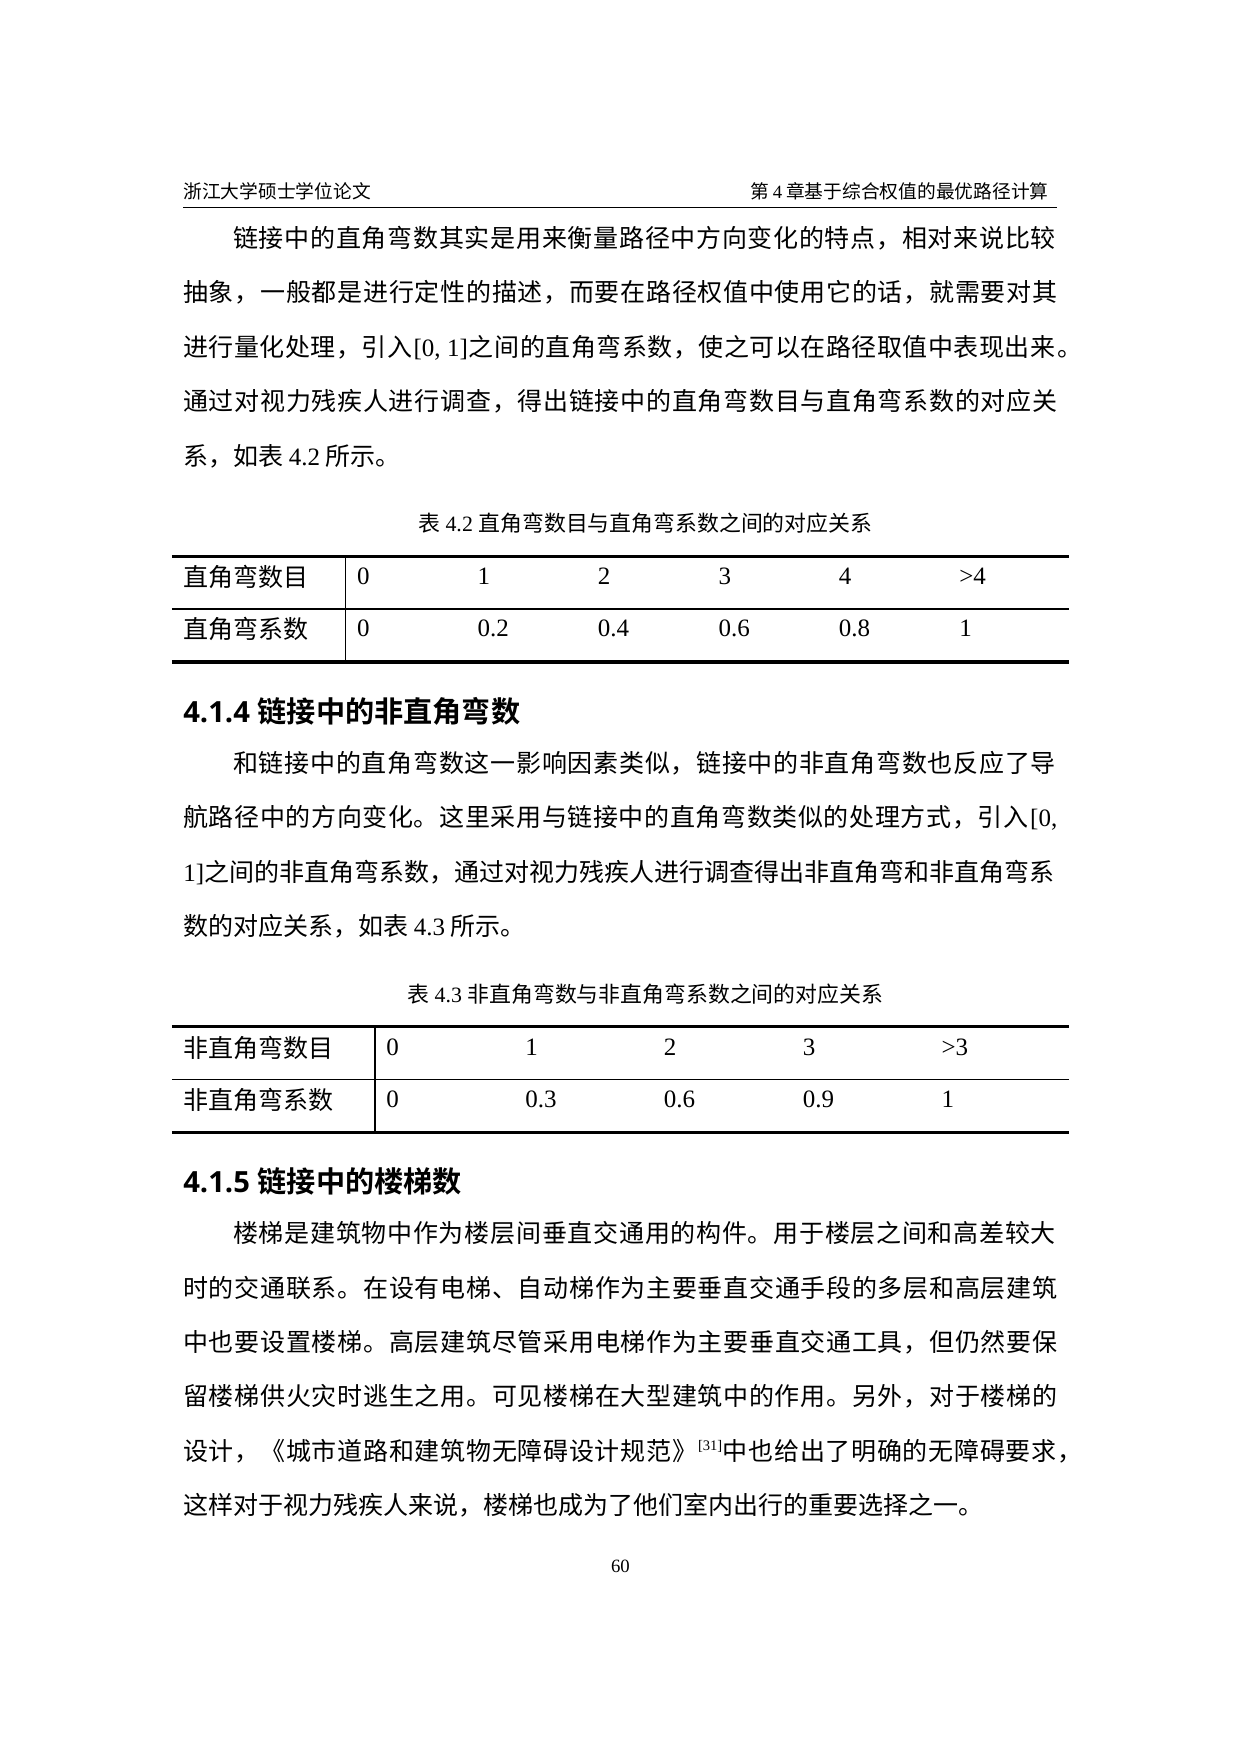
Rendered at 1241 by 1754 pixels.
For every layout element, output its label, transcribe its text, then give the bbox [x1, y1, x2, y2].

table_header 2 [586, 558, 707, 608]
table_cell 0.6 [707, 610, 827, 660]
table_header 0 [376, 1028, 514, 1079]
table_header 直角弯数目 [172, 558, 345, 608]
table_cell 直角弯系数 [172, 610, 345, 660]
table_header 4 [828, 558, 948, 608]
table_cell 0.9 [791, 1080, 930, 1131]
table_header 3 [791, 1028, 930, 1079]
table_header 非直角弯数目 [172, 1028, 374, 1079]
table_cell 1 [948, 610, 1068, 660]
table_header 1 [514, 1028, 652, 1079]
table_header >4 [948, 558, 1068, 608]
table_cell 1 [930, 1080, 1069, 1131]
table_header >3 [930, 1028, 1069, 1079]
table_header 0 [346, 558, 466, 608]
table_cell 0 [376, 1080, 514, 1131]
table_header 1 [466, 558, 586, 608]
table_cell 非直角弯系数 [172, 1080, 374, 1131]
subtitle 链接中的非直角弯数 [183, 688, 1057, 731]
text 楼梯是建筑物中作为楼层间垂直交通用的构件。用于楼层之间和高差较大时的交通联系。在设有电梯、自动梯作为主要垂直交通手段的多层和高层建筑中也要设置楼梯。高层建筑尽管采用电梯作为主要垂直交通工具，但仍然要保留楼梯供火灾时逃生之用。可见楼梯在大型建筑中的作用。另外，对于楼梯的设计，《城市道路和建筑物无障碍设计规范》[31]中也给出了明确的无障碍要求，这样对于视力残疾人来说，楼梯也成为了他们室内出行的重要选择之一。 [183, 1214, 1057, 1522]
table_cell 0.6 [653, 1080, 791, 1131]
table_header 2 [653, 1028, 791, 1079]
table_cell 0.2 [466, 610, 586, 660]
table_cell 0.4 [586, 610, 707, 660]
table_cell 0.8 [828, 610, 948, 660]
subtitle 链接中的楼梯数 [183, 1159, 1057, 1201]
table_cell 0.3 [514, 1080, 652, 1131]
table_cell 0 [346, 610, 466, 660]
table_header 3 [707, 558, 827, 608]
